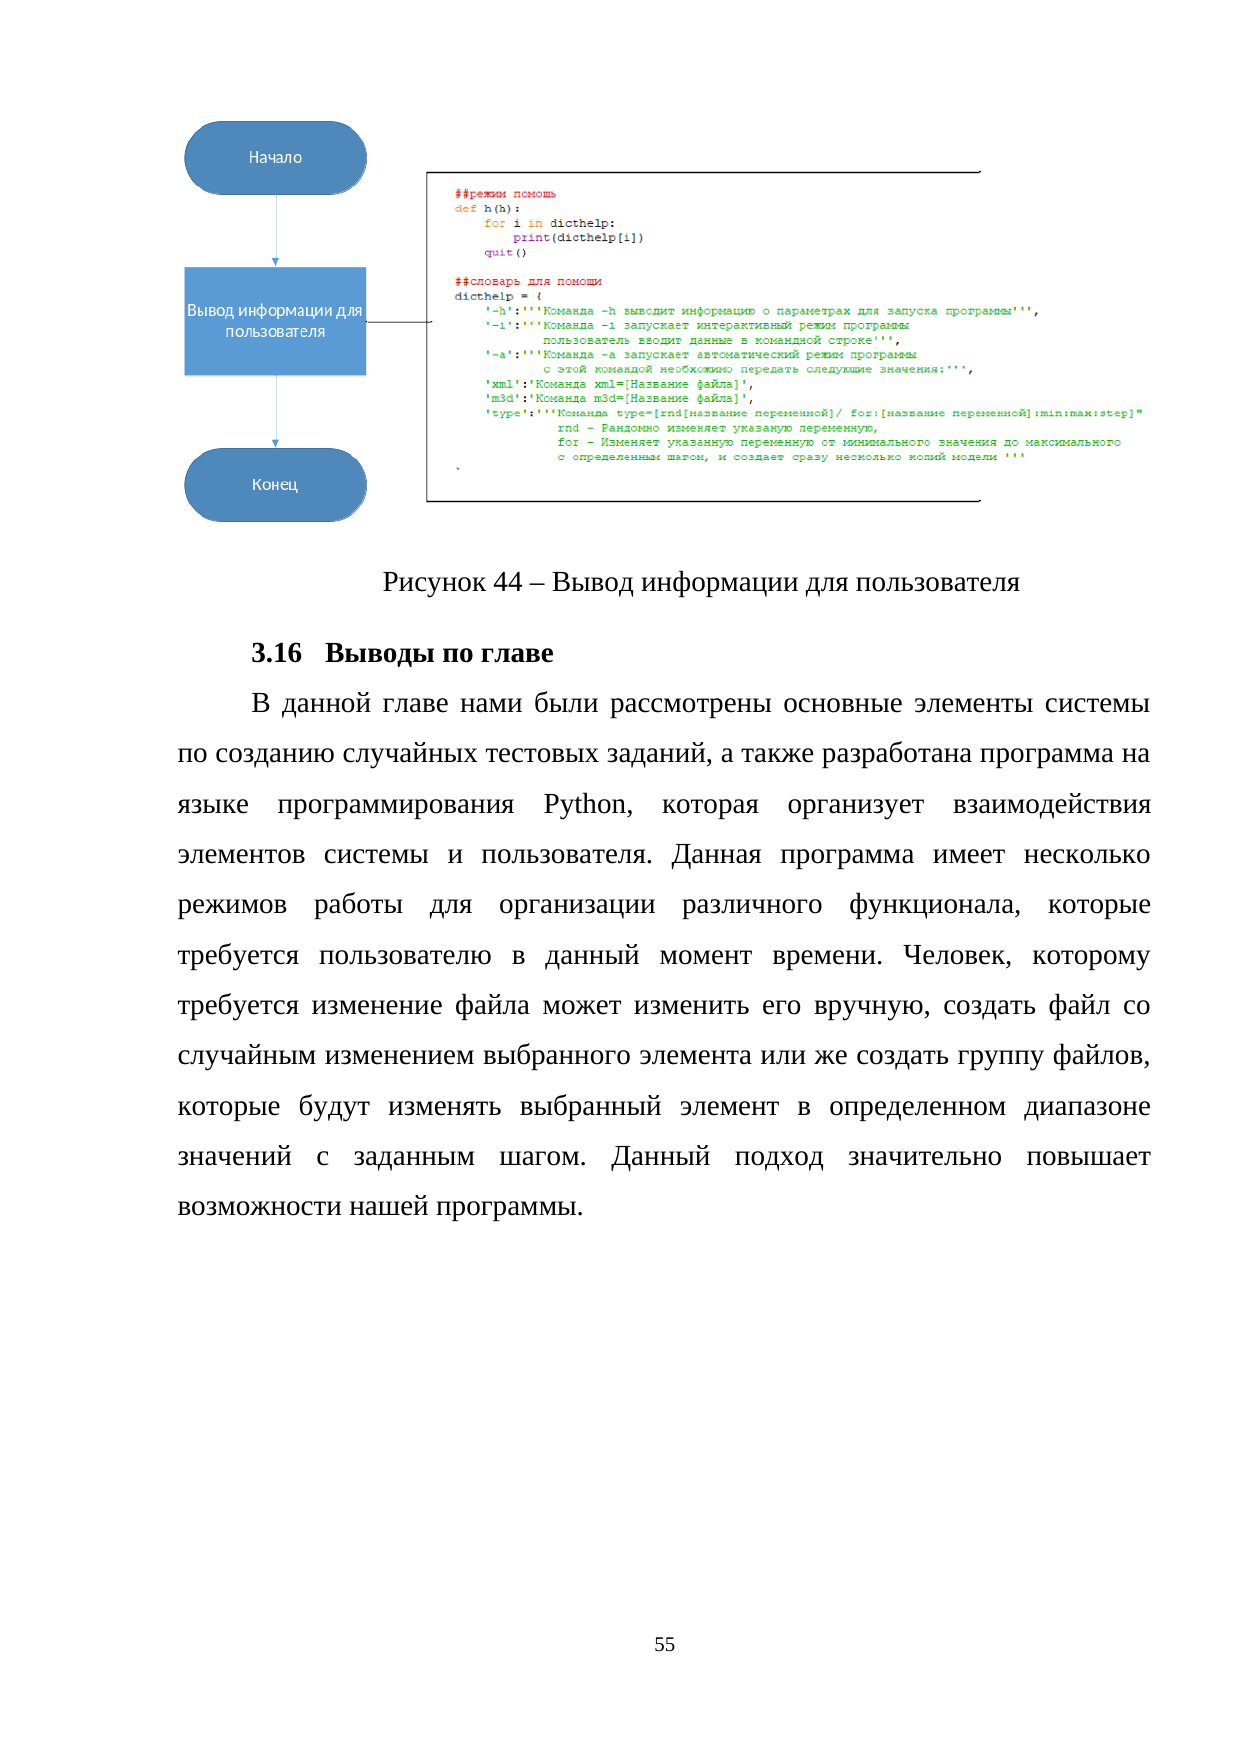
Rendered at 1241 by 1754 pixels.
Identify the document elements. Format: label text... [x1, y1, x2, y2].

subtitle Выводы по главе [251, 635, 1152, 668]
text Рисунок 44 – Вывод информации для пользователя [177, 564, 1152, 597]
text В данной главе нами были рассмотрены основные элементы системы по созданию случайных тестовых заданий, а также разработана программа на языке программирования Python, которая организует взаимодействия элементов системы и пользователя. Данная программа имеет несколько режимов работы для организации различного функционала, которые требуется пользователю в данный момент времени. Человек, которому требуется изменение файла может изменить его вручную, создать файл со случайным изменением выбранного элемента или же создать группу файлов, которые будут изменять выбранный элемент в определенном диапазоне значений с заданным шагом. Данный подход значительно повышает возможности нашей программы. [177, 685, 1152, 1222]
